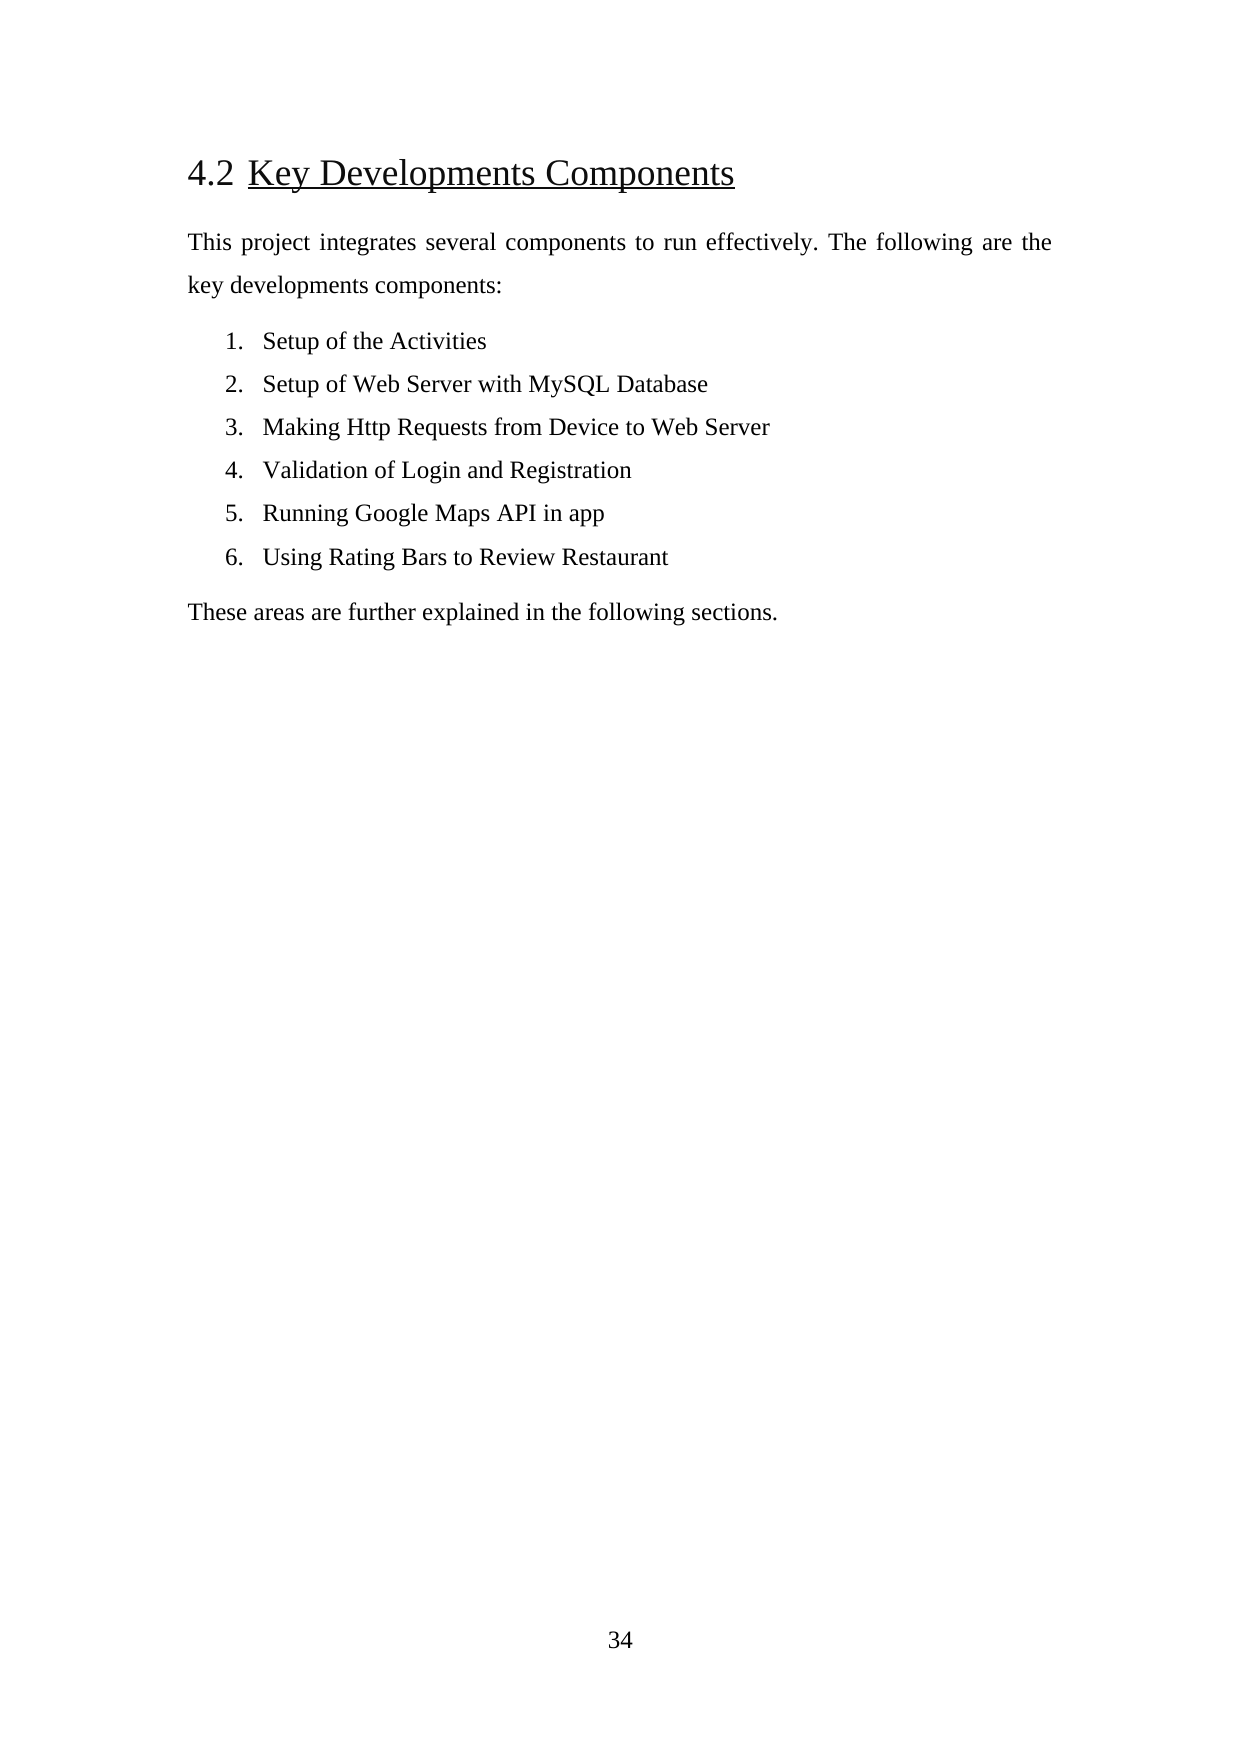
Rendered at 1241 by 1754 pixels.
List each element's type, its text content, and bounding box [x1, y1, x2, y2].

subtitle Key Developments Components [187, 150, 1053, 193]
list Making Http Requests from Device to Web Server [225, 412, 1053, 441]
list Using Rating Bars to Review Restaurant [225, 542, 1053, 570]
text These areas are further explained in the following sections. [187, 597, 1053, 626]
list Setup of the Activities [225, 326, 1053, 355]
list Validation of Login and Registration [225, 455, 1053, 484]
list Setup of Web Server with MySQL Database [225, 369, 1053, 398]
text This project integrates several components to run effectively. The following are the key developments components: [187, 227, 1053, 299]
list Running Google Maps API in app [225, 498, 1053, 527]
